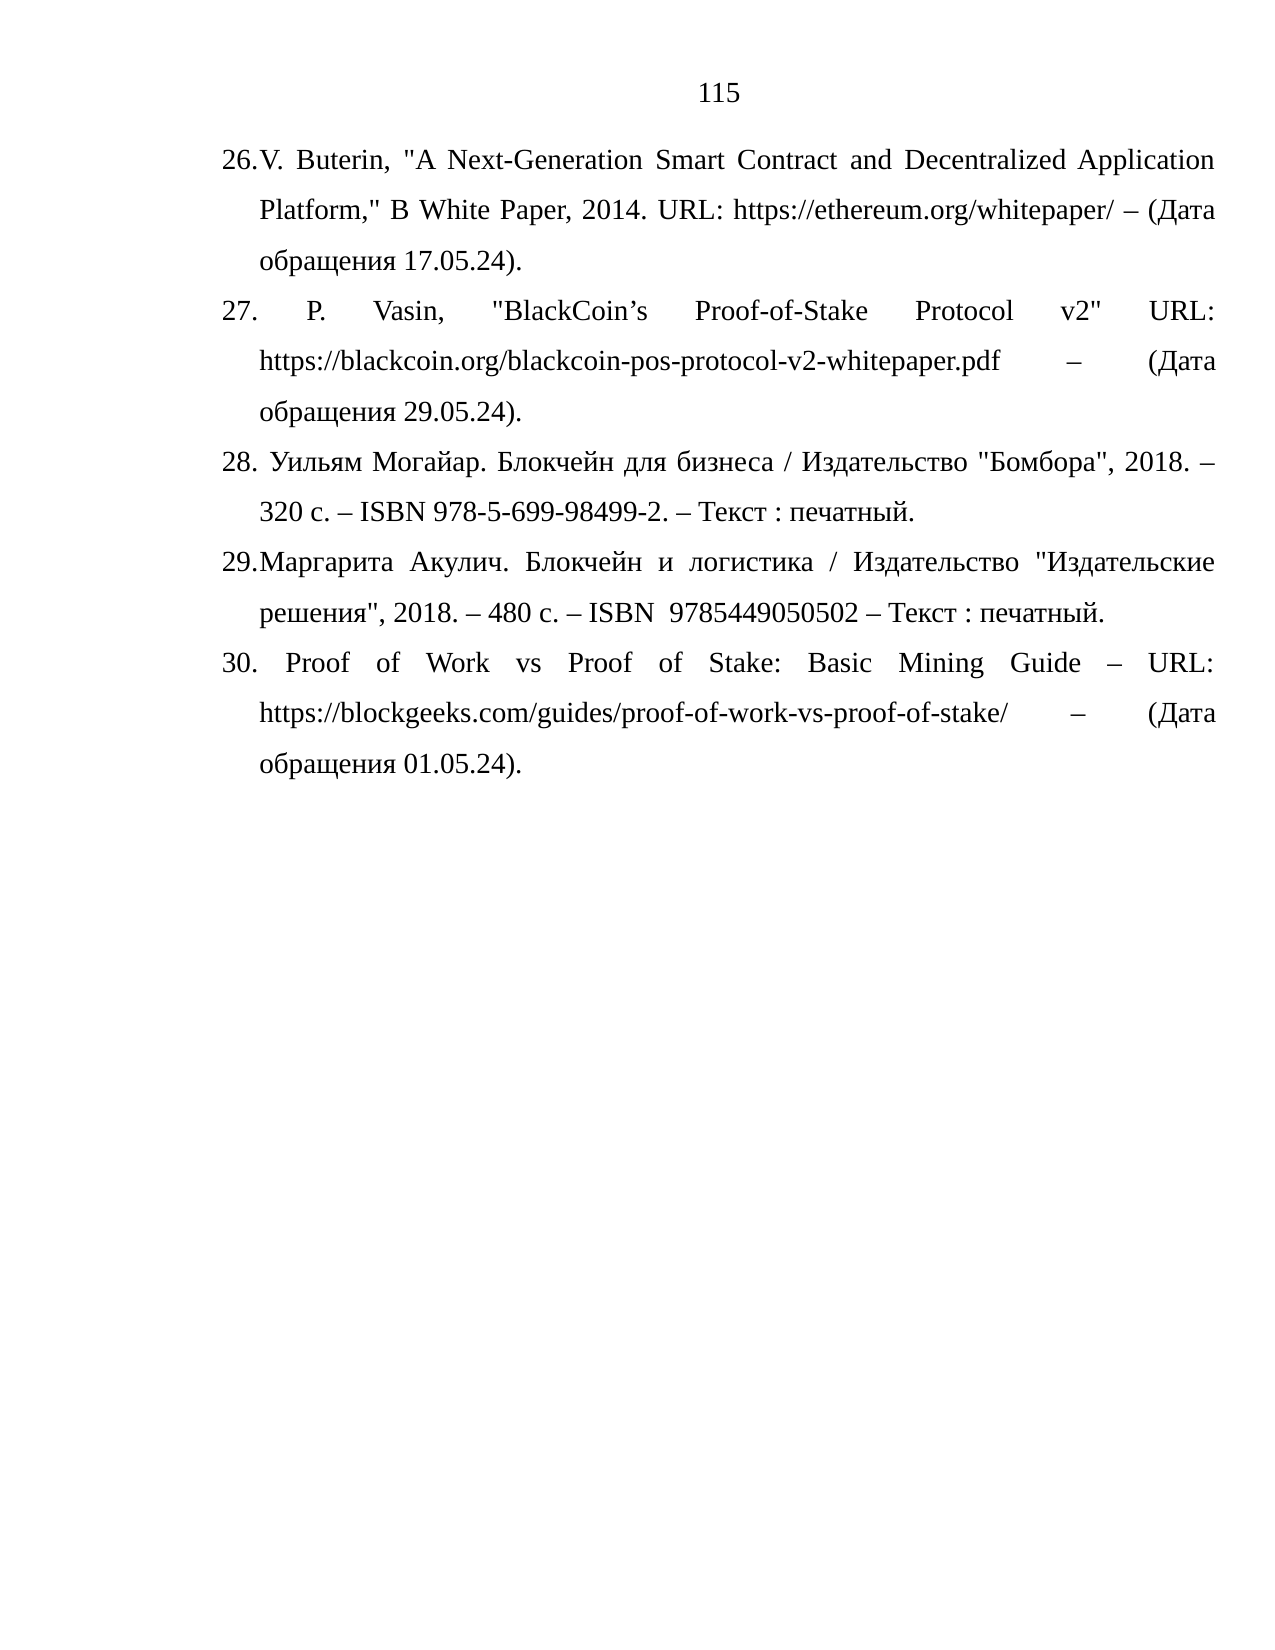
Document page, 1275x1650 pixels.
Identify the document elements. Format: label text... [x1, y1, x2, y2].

list Proof of Work vs Proof of Stake: Basic Mining Guide – URL: https://blockgeeks.com/guides/proof-of-work-vs-proof-of-stake/ – (Дата обращения 01.05.24). [222, 645, 1216, 779]
list Уильям Могайар. Блокчейн для бизнеса / Издательство "Бомбора", 2018. – 320 с. – ISBN 978-5-699-98499-2. – Текст : печатный. [222, 444, 1216, 528]
list P. Vasin, "BlackCoin’s Proof-of-Stake Protocol v2" URL: https://blackcoin.org/blackcoin-pos-protocol-v2-whitepaper.pdf – (Дата обращения 29.05.24). [222, 293, 1216, 427]
list Маргарита Акулич. Блокчейн и логистика / Издательство "Издательские решения", 2018. – 480 с. – ISBN 9785449050502 – Текст : печатный. [222, 544, 1216, 628]
list V. Buterin, "A Next-Generation Smart Contract and Decentralized Application Platform," В White Paper, 2014. URL: https://ethereum.org/whitepaper/ – (Дата обращения 17.05.24). [222, 142, 1216, 276]
